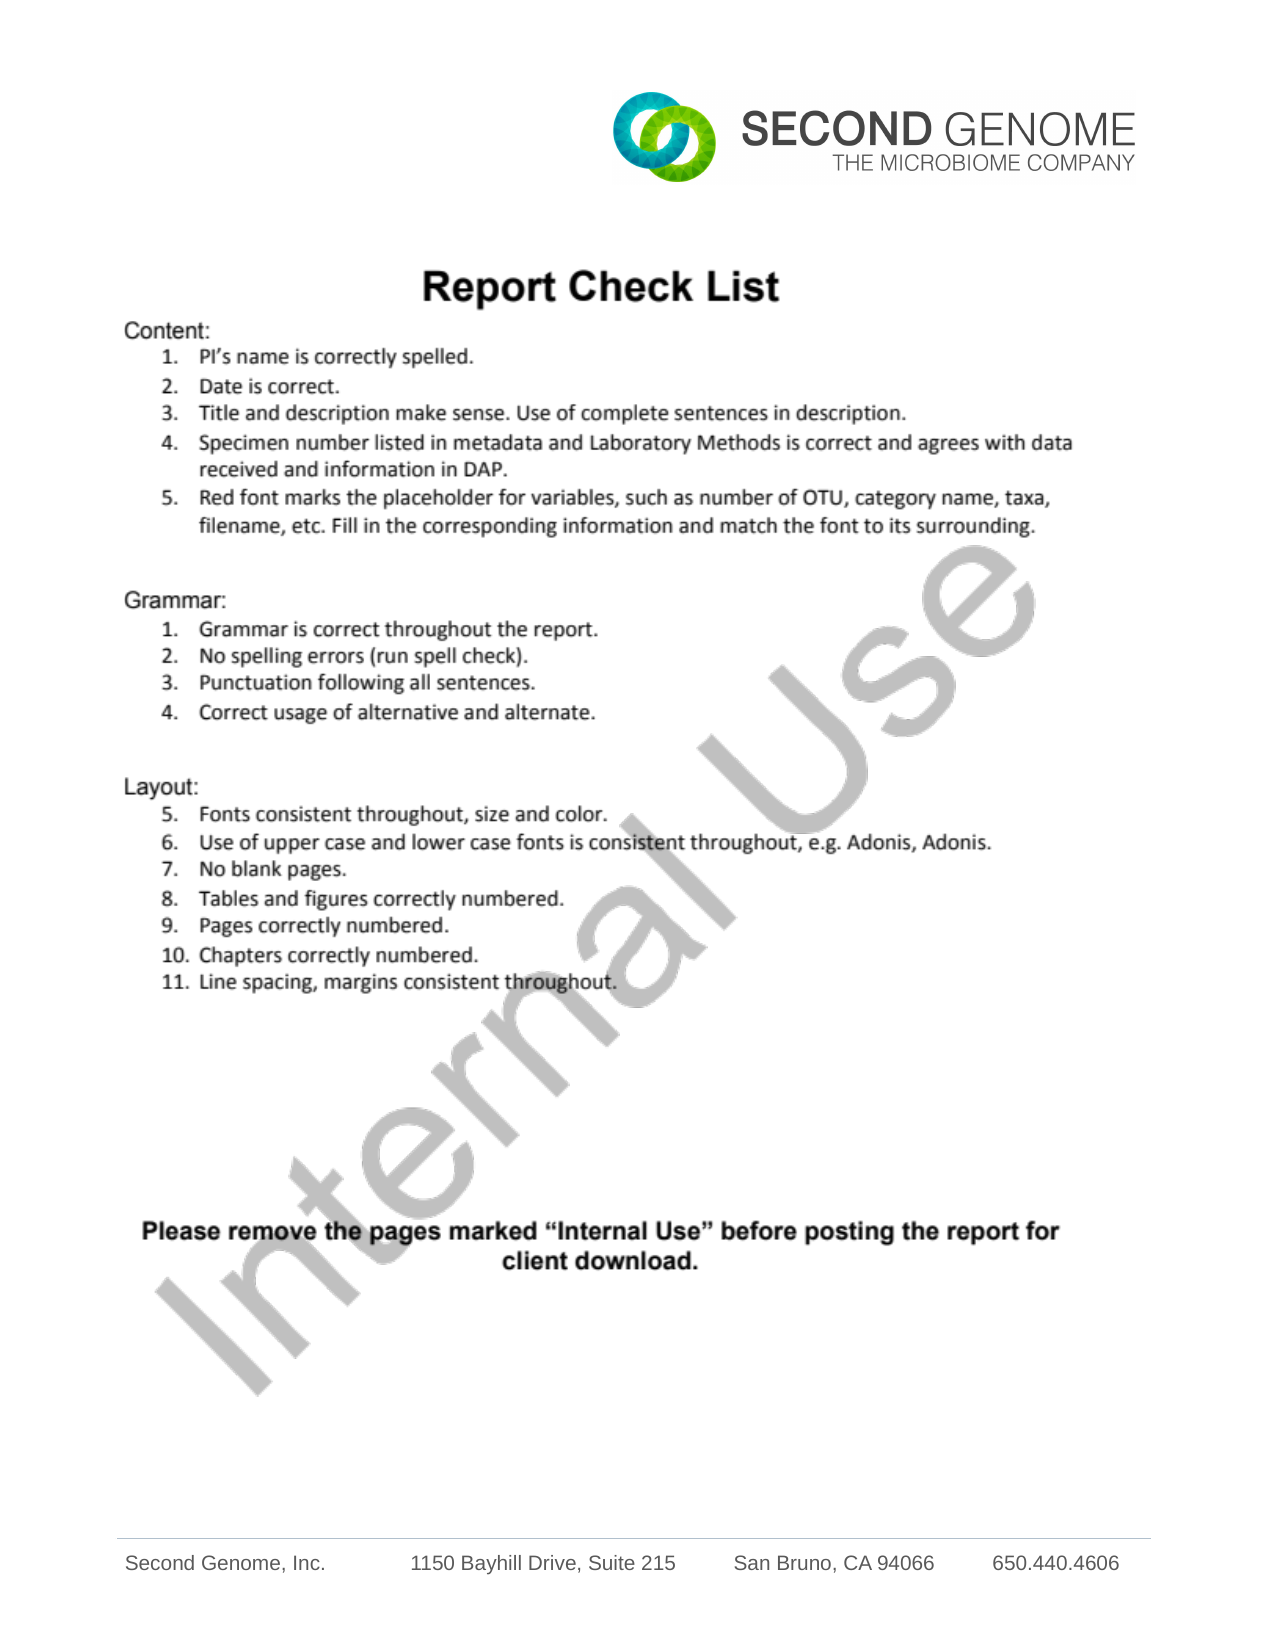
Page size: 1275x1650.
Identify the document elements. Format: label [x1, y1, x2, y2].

picture [612, 90, 1137, 185]
